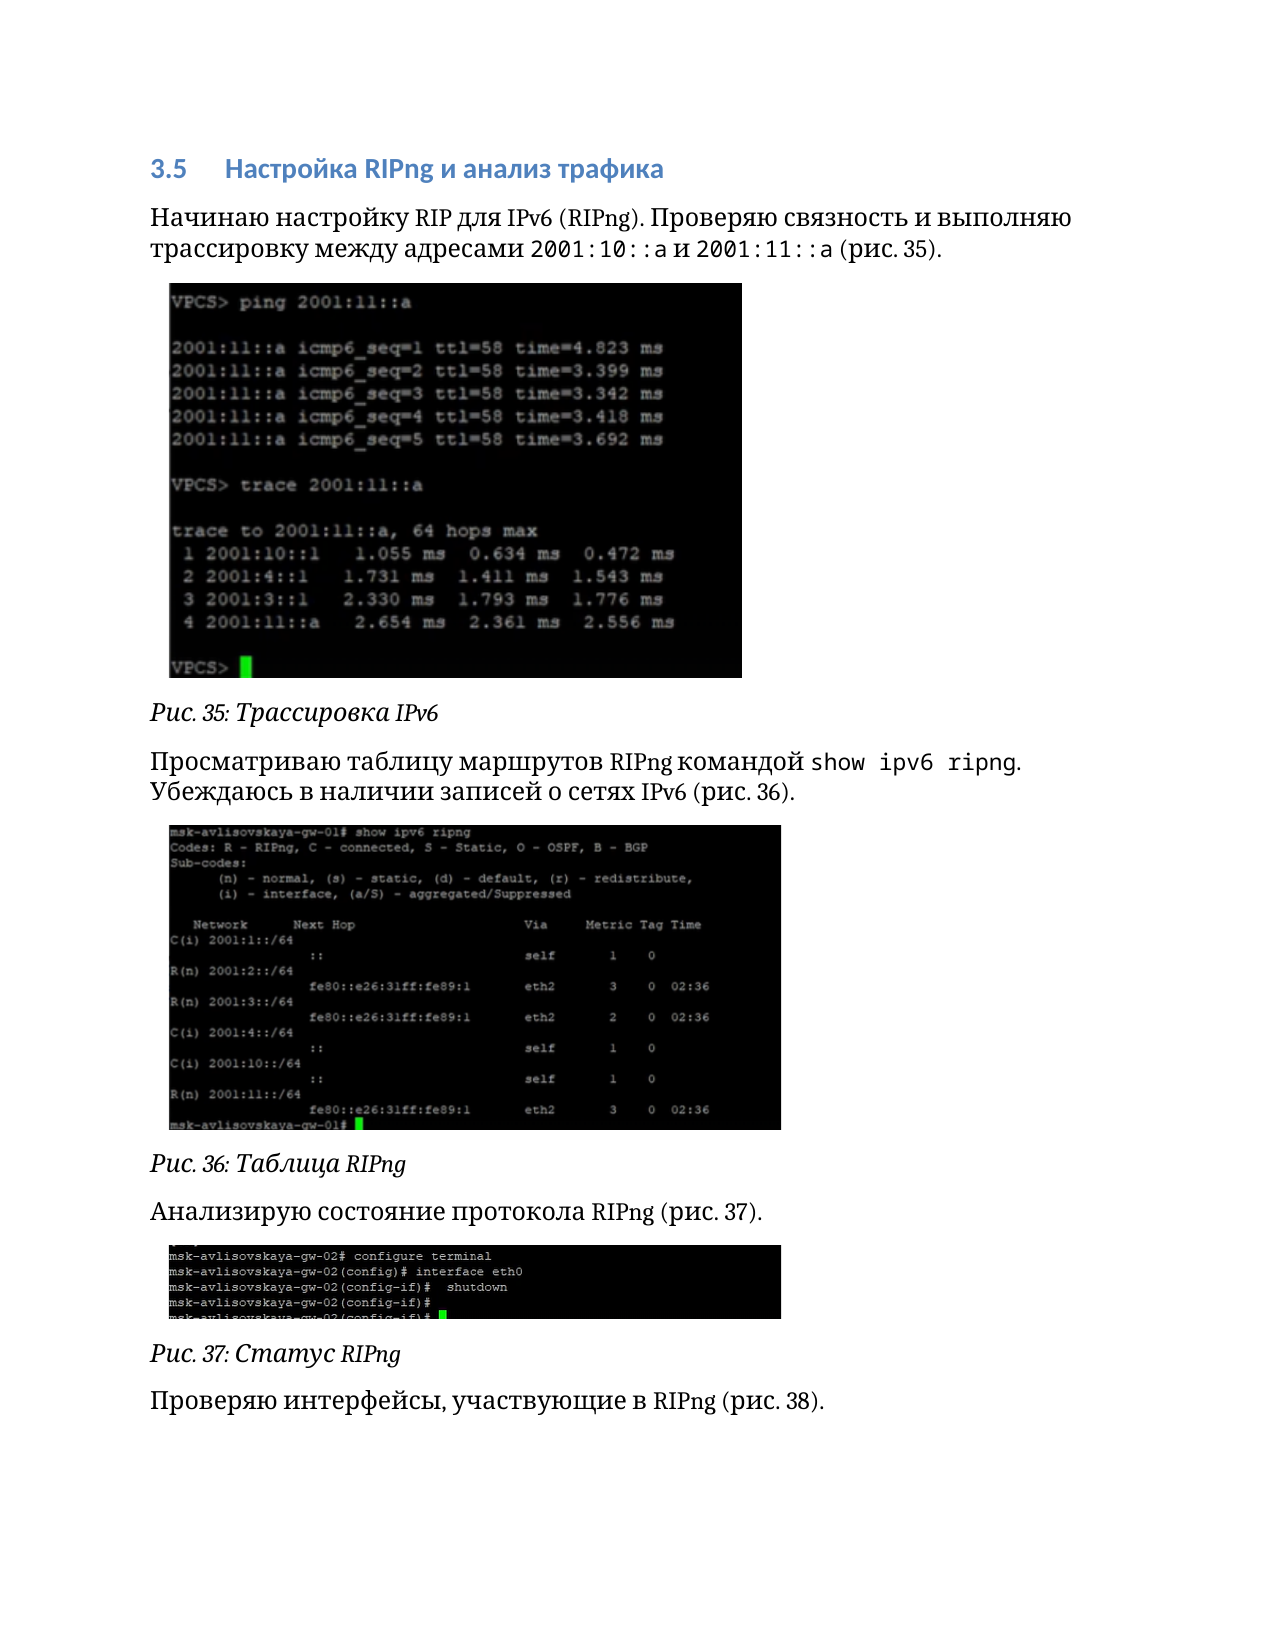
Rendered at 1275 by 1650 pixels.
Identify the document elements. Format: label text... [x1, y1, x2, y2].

text Анализирую состояние протокола RIPng (рис. 37). [150, 1198, 1125, 1227]
text Начинаю настройку RIP для IPv6 (RIPng). Проверяю связность и выполняю трассировку между адресами 2001:10::a и 2001:11::a (рис. 35). [150, 204, 1125, 264]
subtitle 3.5 Настройка RIPng и анализ трафика [150, 150, 1125, 186]
text Рис. 36: Таблица RIPng [150, 1150, 1125, 1179]
text Рис. 37: Статус RIPng [150, 1339, 1125, 1368]
text Просматриваю таблицу маршрутов RIPng командой show ipv6 ripng. Убеждаюсь в наличии записей о сетях IPv6 (рис. 36). [150, 746, 1125, 806]
picture [168, 283, 742, 678]
picture [168, 1245, 782, 1319]
text Проверяю интерфейсы, участвующие в RIPng (рис. 38). [150, 1387, 1125, 1416]
picture [168, 825, 782, 1130]
text Рис. 35: Трассировка IPv6 [150, 699, 1125, 727]
